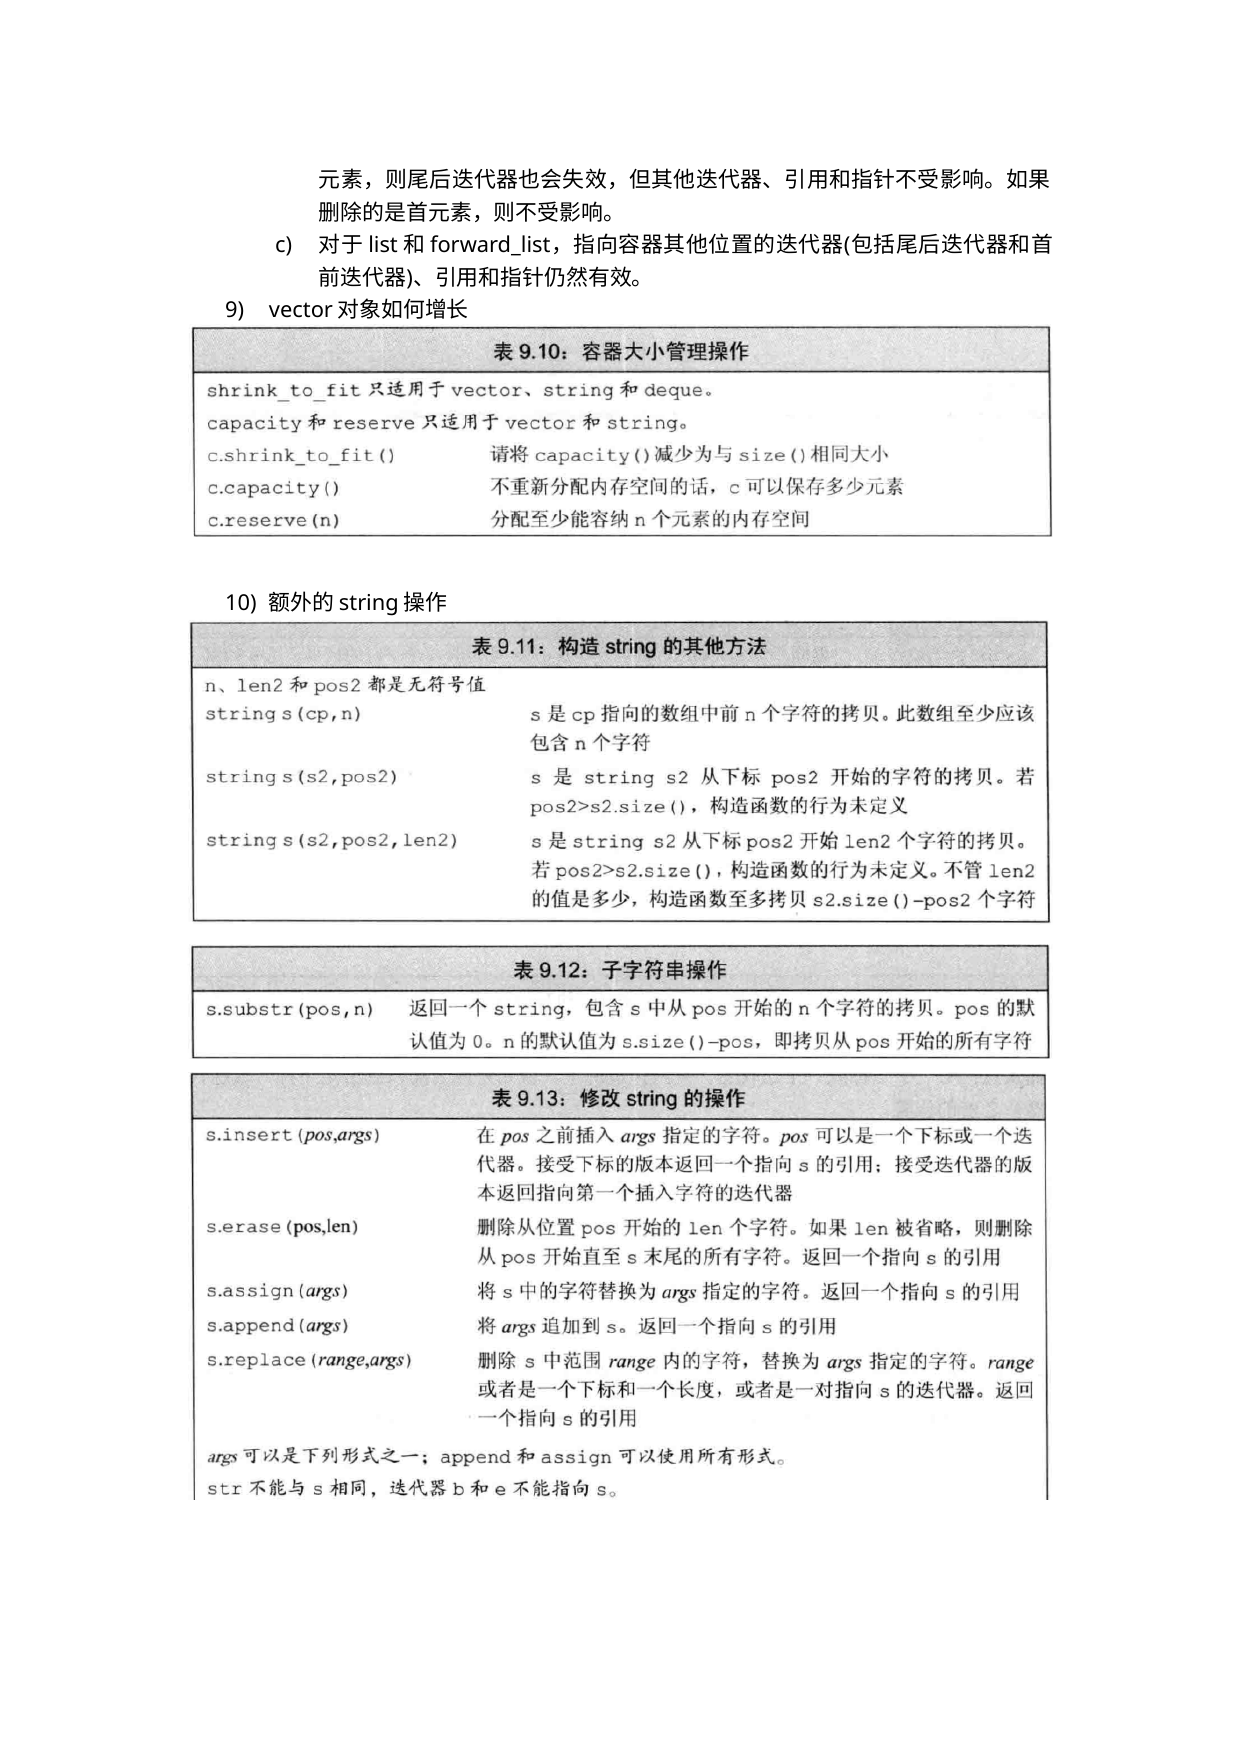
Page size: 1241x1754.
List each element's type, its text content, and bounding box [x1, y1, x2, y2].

picture [187, 1072, 1053, 1500]
list 对于list和forward_list，指向容器其他位置的迭代器(包括尾后迭代器和首前迭代器)、引用和指针仍然有效。 [275, 227, 1053, 292]
list 额外的string操作 [225, 584, 1053, 617]
picture [187, 617, 1053, 925]
picture [187, 942, 1053, 1059]
list vector对象如何增长 [225, 292, 1053, 324]
picture [187, 324, 1053, 537]
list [275, 162, 1053, 227]
